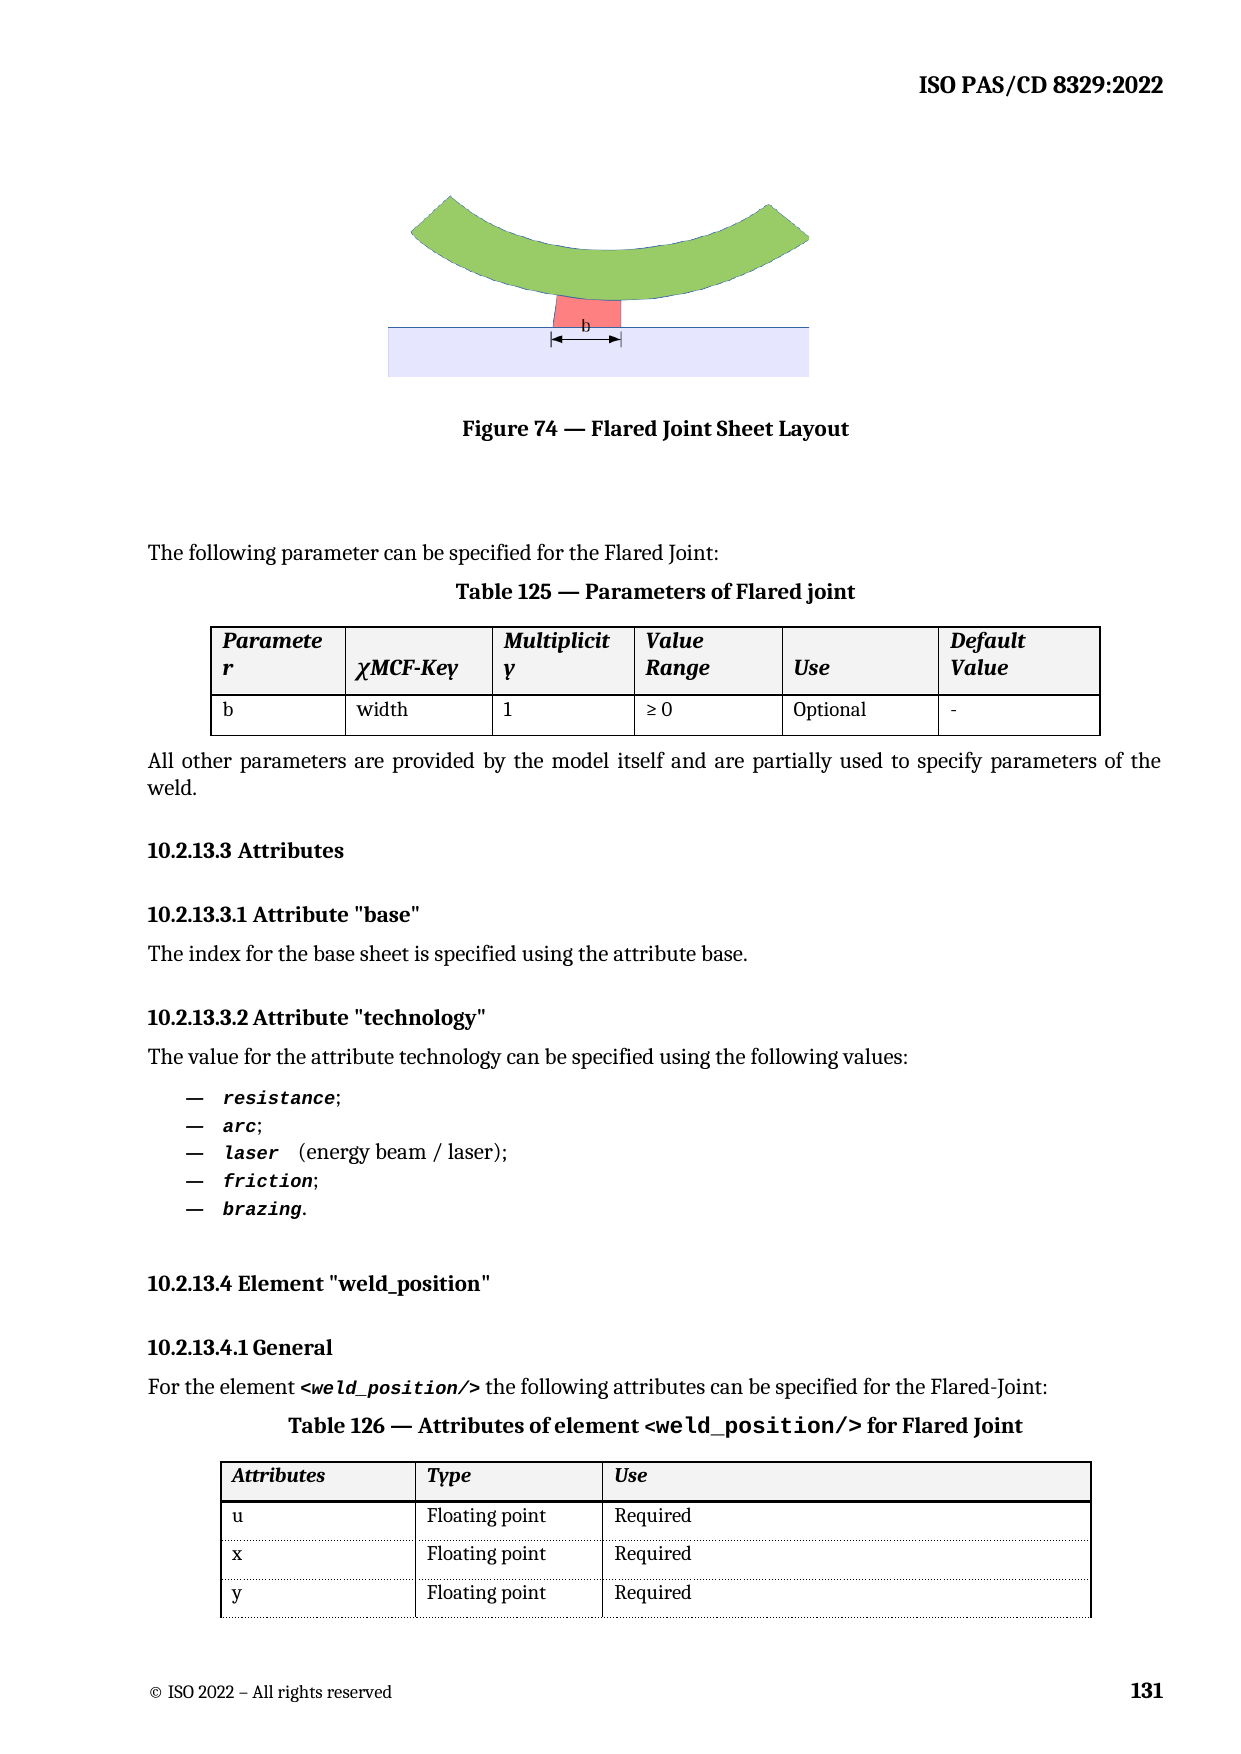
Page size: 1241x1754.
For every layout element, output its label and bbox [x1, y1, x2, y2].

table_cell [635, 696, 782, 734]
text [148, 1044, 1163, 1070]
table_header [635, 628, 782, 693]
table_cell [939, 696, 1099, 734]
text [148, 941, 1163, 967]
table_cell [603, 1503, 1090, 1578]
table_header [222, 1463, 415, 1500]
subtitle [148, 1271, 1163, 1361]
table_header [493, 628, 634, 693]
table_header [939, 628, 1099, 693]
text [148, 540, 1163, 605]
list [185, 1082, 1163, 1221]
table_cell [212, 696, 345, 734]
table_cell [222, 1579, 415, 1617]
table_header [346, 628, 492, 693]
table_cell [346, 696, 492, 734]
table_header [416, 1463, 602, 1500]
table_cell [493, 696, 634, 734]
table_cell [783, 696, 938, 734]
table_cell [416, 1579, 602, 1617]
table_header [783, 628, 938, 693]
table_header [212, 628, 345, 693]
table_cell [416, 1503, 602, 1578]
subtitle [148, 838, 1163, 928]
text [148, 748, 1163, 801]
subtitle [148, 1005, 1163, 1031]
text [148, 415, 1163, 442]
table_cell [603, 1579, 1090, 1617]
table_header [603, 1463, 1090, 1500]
picture [387, 195, 809, 377]
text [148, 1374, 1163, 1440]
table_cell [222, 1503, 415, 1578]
